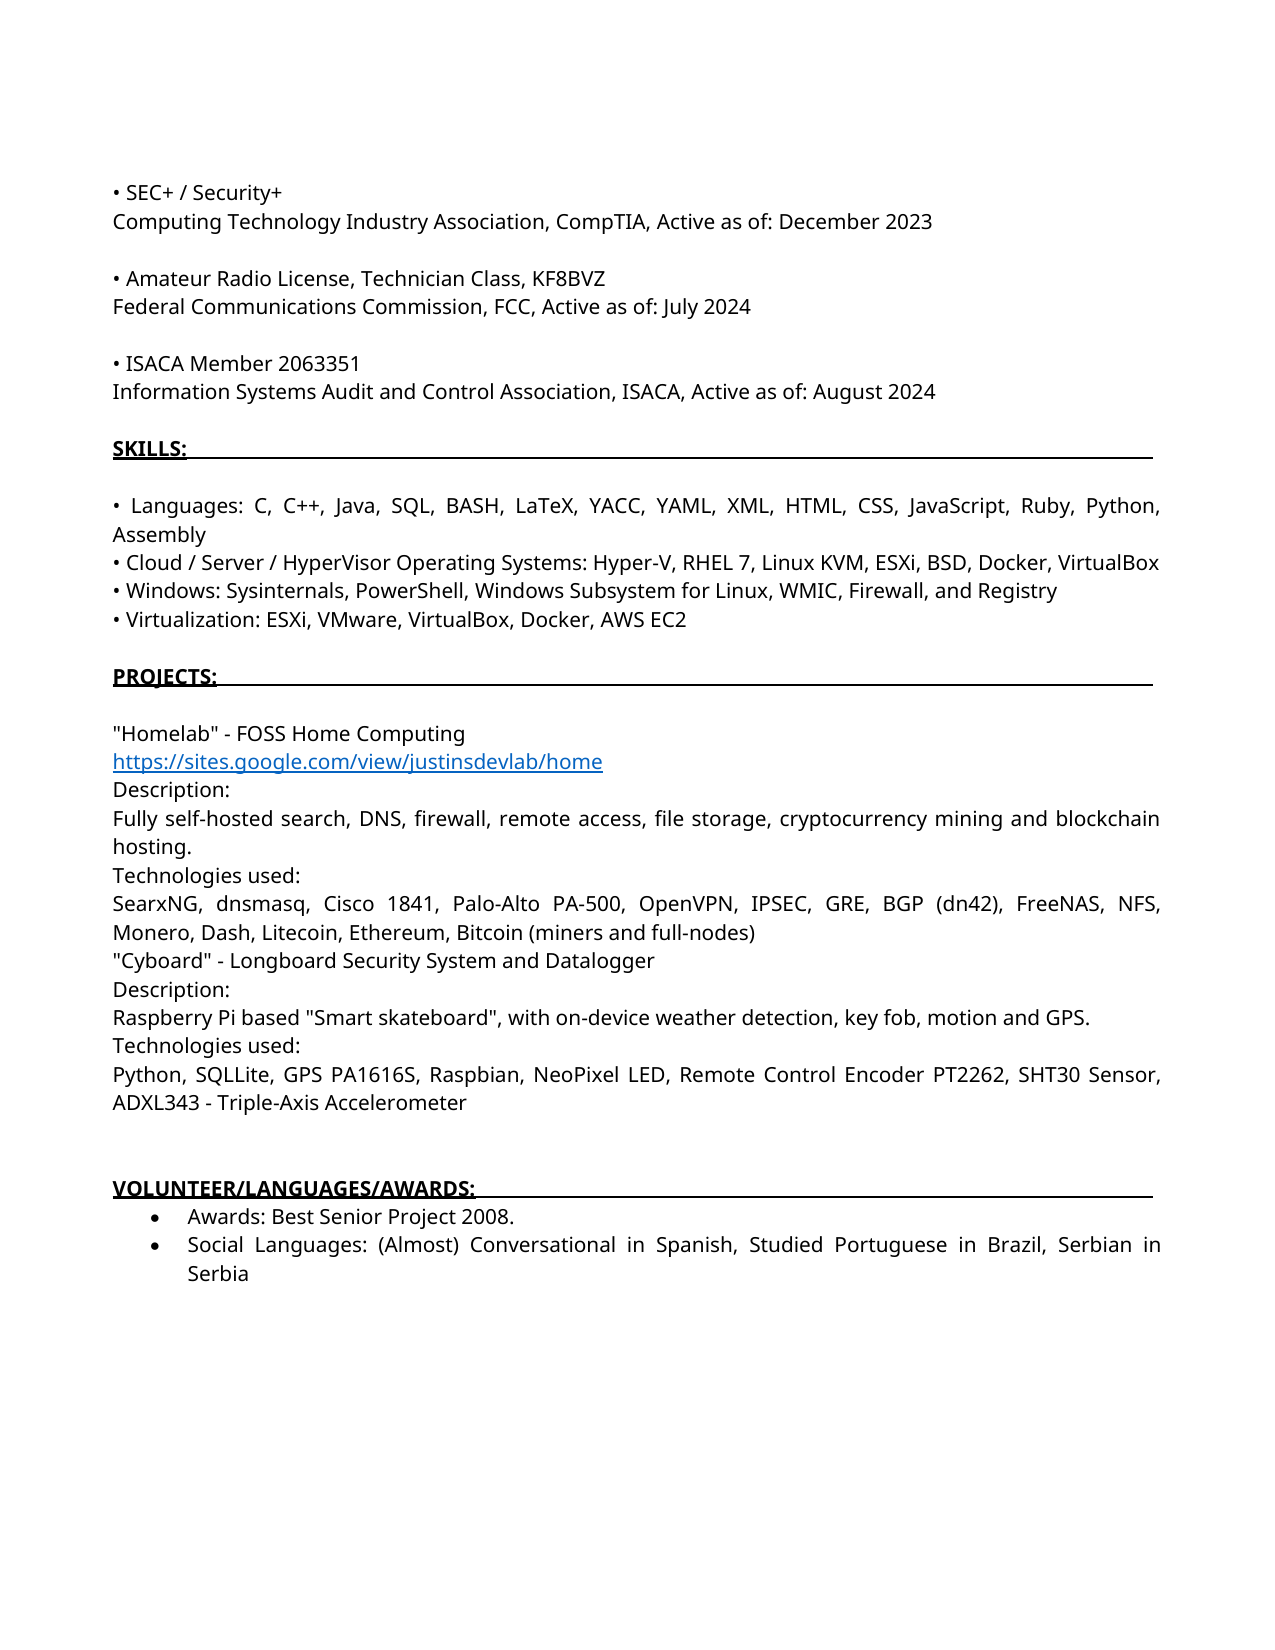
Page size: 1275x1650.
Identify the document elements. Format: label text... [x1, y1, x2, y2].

text • SEC+ / Security+ [112, 178, 1162, 207]
text SKILLS: [112, 434, 1162, 463]
text "Homelab" - FOSS Home Computing [112, 719, 1162, 747]
text • ISACA Member 2063351 [112, 349, 1162, 377]
list Awards: Best Senior Project 2008. [150, 1202, 1162, 1231]
text Description: [112, 776, 1162, 804]
text Information Systems Audit and Control Association, ISACA, Active as of: August 2024 [112, 377, 1162, 406]
text Fully self-hosted search, DNS, firewall, remote access, file storage, cryptocurrency mining and blockchain hosting. [112, 804, 1162, 861]
text • Amateur Radio License, Technician Class, KF8BVZ [112, 264, 1162, 292]
list Social Languages: (Almost) Conversational in Spanish, Studied Portuguese in Brazil, Serbian in Serbia [150, 1231, 1162, 1287]
text Federal Communications Commission, FCC, Active as of: July 2024 [112, 292, 1162, 321]
text Technologies used: [112, 861, 1162, 889]
text https://sites.google.com/view/justinsdevlab/home [112, 747, 1162, 776]
text • Languages: C, C++, Java, SQL, BASH, LaTeX, YACC, YAML, XML, HTML, CSS, JavaScript, Ruby, Python, Assembly [112, 491, 1162, 548]
text Technologies used: [112, 1032, 1162, 1060]
text • Virtualization: ESXi, VMware, VirtualBox, Docker, AWS EC2 [112, 605, 1162, 633]
text Computing Technology Industry Association, CompTIA, Active as of: December 2023 [112, 207, 1162, 235]
text SearxNG, dnsmasq, Cisco 1841, Palo-Alto PA-500, OpenVPN, IPSEC, GRE, BGP (dn42), FreeNAS, NFS, Monero, Dash, Litecoin, Ethereum, Bitcoin (miners and full-nodes) [112, 889, 1162, 946]
text VOLUNTEER/LANGUAGES/AWARDS: [112, 1174, 1162, 1202]
text Python, SQLLite, GPS PA1616S, Raspbian, NeoPixel LED, Remote Control Encoder PT2262, SHT30 Sensor, ADXL343 - Triple-Axis Accelerometer [112, 1060, 1162, 1117]
text • Windows: Sysinternals, PowerShell, Windows Subsystem for Linux, WMIC, Firewall, and Registry [112, 577, 1162, 605]
text Raspberry Pi based "Smart skateboard", with on-device weather detection, key fob, motion and GPS. [112, 1003, 1162, 1032]
text Description: [112, 975, 1162, 1003]
text "Cyboard" - Longboard Security System and Datalogger [112, 946, 1162, 975]
text PROJECTS: [112, 662, 1162, 690]
text • Cloud / Server / HyperVisor Operating Systems: Hyper-V, RHEL 7, Linux KVM, ESXi, BSD, Docker, VirtualBox [112, 548, 1162, 577]
